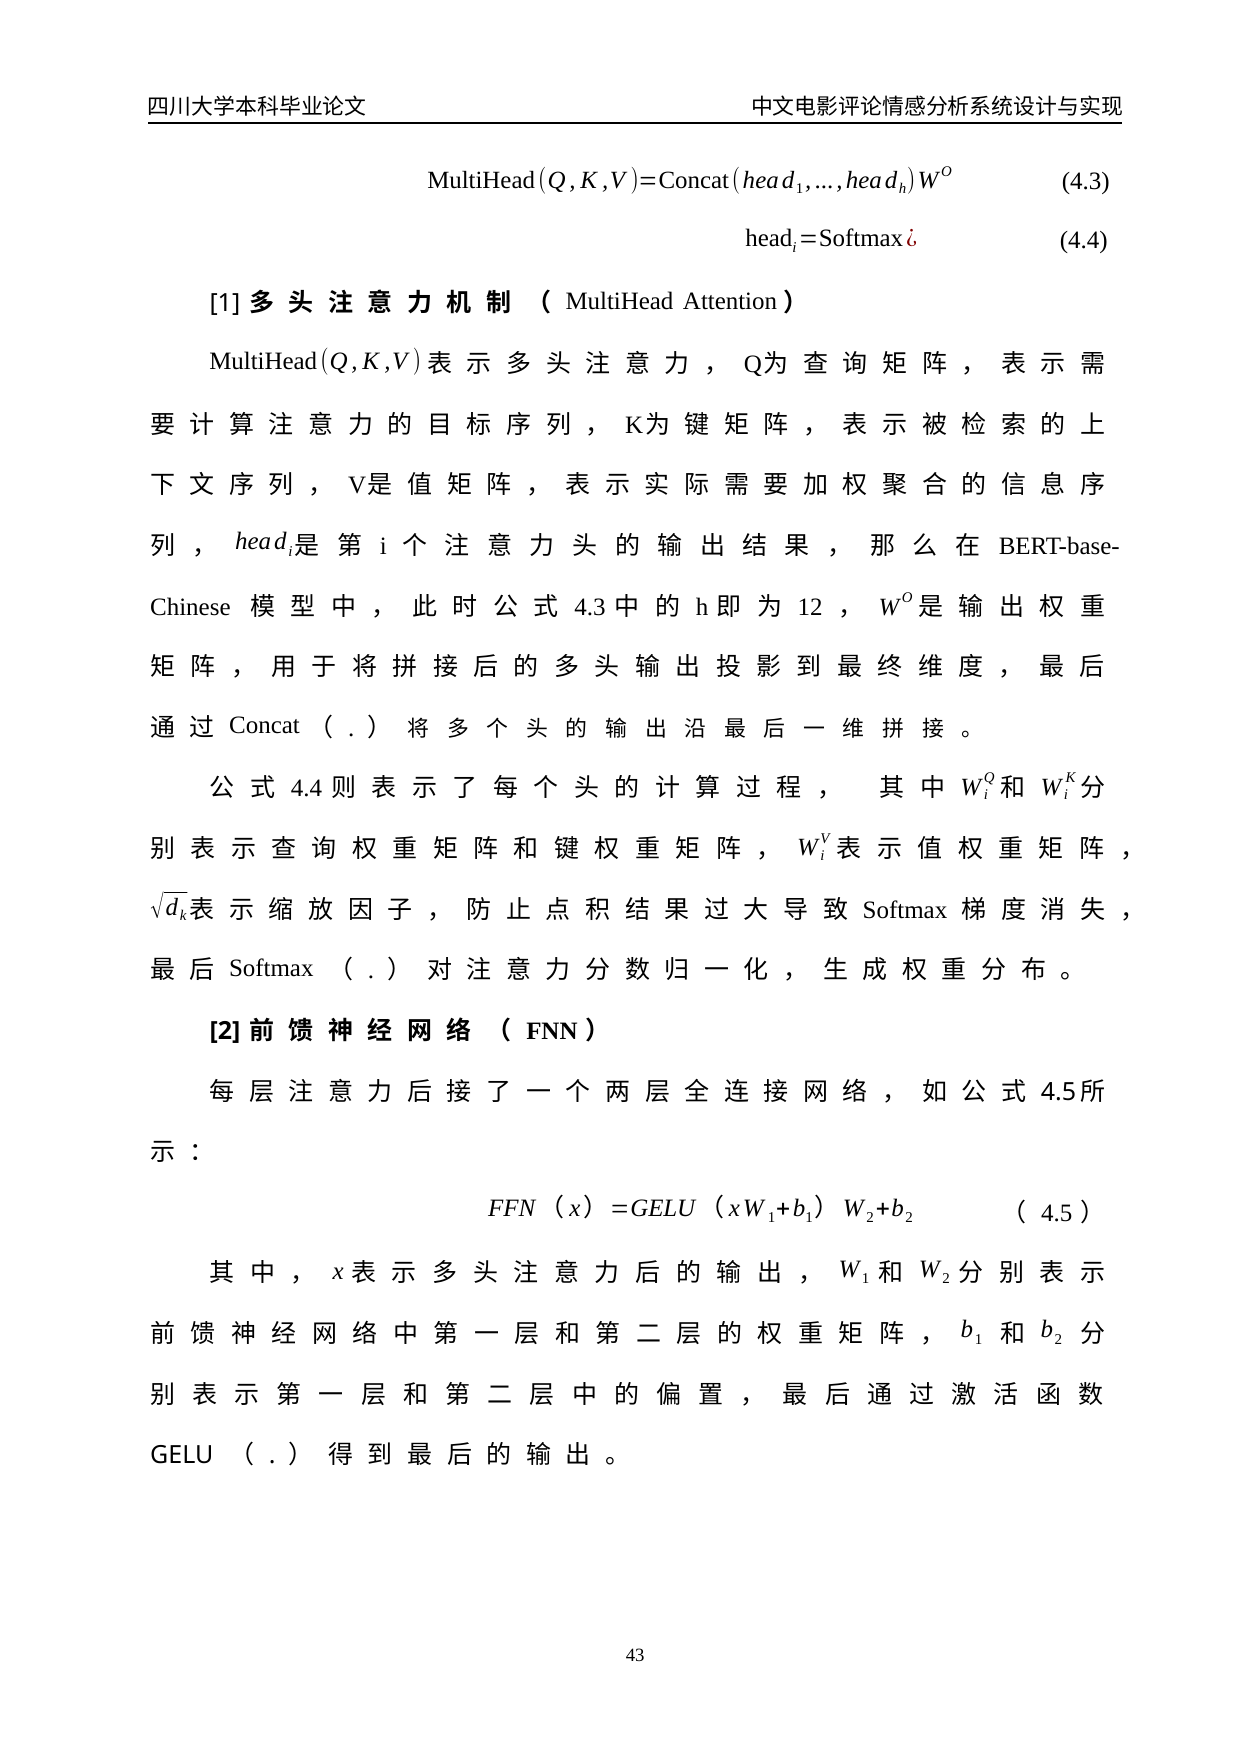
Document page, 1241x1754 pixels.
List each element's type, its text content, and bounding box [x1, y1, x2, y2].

text （4.5） [150, 1180, 1120, 1241]
text 公式4.4则表示了每个头的计算过程， 其中和分别表示查询权重矩阵和键权重矩阵，表示值权重矩阵，表示缩放因子，防止点积结果过大导致Softmax梯度消失，最后（.）对注意力分数归一化，生成权重分布。 [150, 756, 1120, 998]
text 其中，表示多头注意力后的输出，和分别表示前馈神经网络中第一层和第二层的权重矩阵，和分别表示第一层和第二层中的偏置，最后通过激活函数GELU（.）得到最后的输出。 [150, 1241, 1120, 1483]
text (4.3) [150, 149, 1120, 210]
text 每层注意力后接了一个两层全连接网络，如公式4.5所示： [150, 1059, 1120, 1180]
text [1]多头注意力机制（） [150, 271, 1120, 331]
text [2] 前馈神经网络（FNN） [150, 998, 1120, 1059]
text 表示多头注意力，Q为查询矩阵，表示需要计算注意力的目标序列，K为键矩阵，表示被检索的上下文序列，V是值矩阵，表示实际需要加权聚合的信息序列，是第i个注意力头的输出结果，那么在BERT-base-Chinese模型中，此时公式4.3中的h即为12，是输出权重矩阵，用于将拼接后的多头输出投影到最终维度，最后通过（.）将多个头的输出沿最后一维拼接。 [150, 331, 1120, 756]
text (4.4) [150, 210, 1120, 271]
